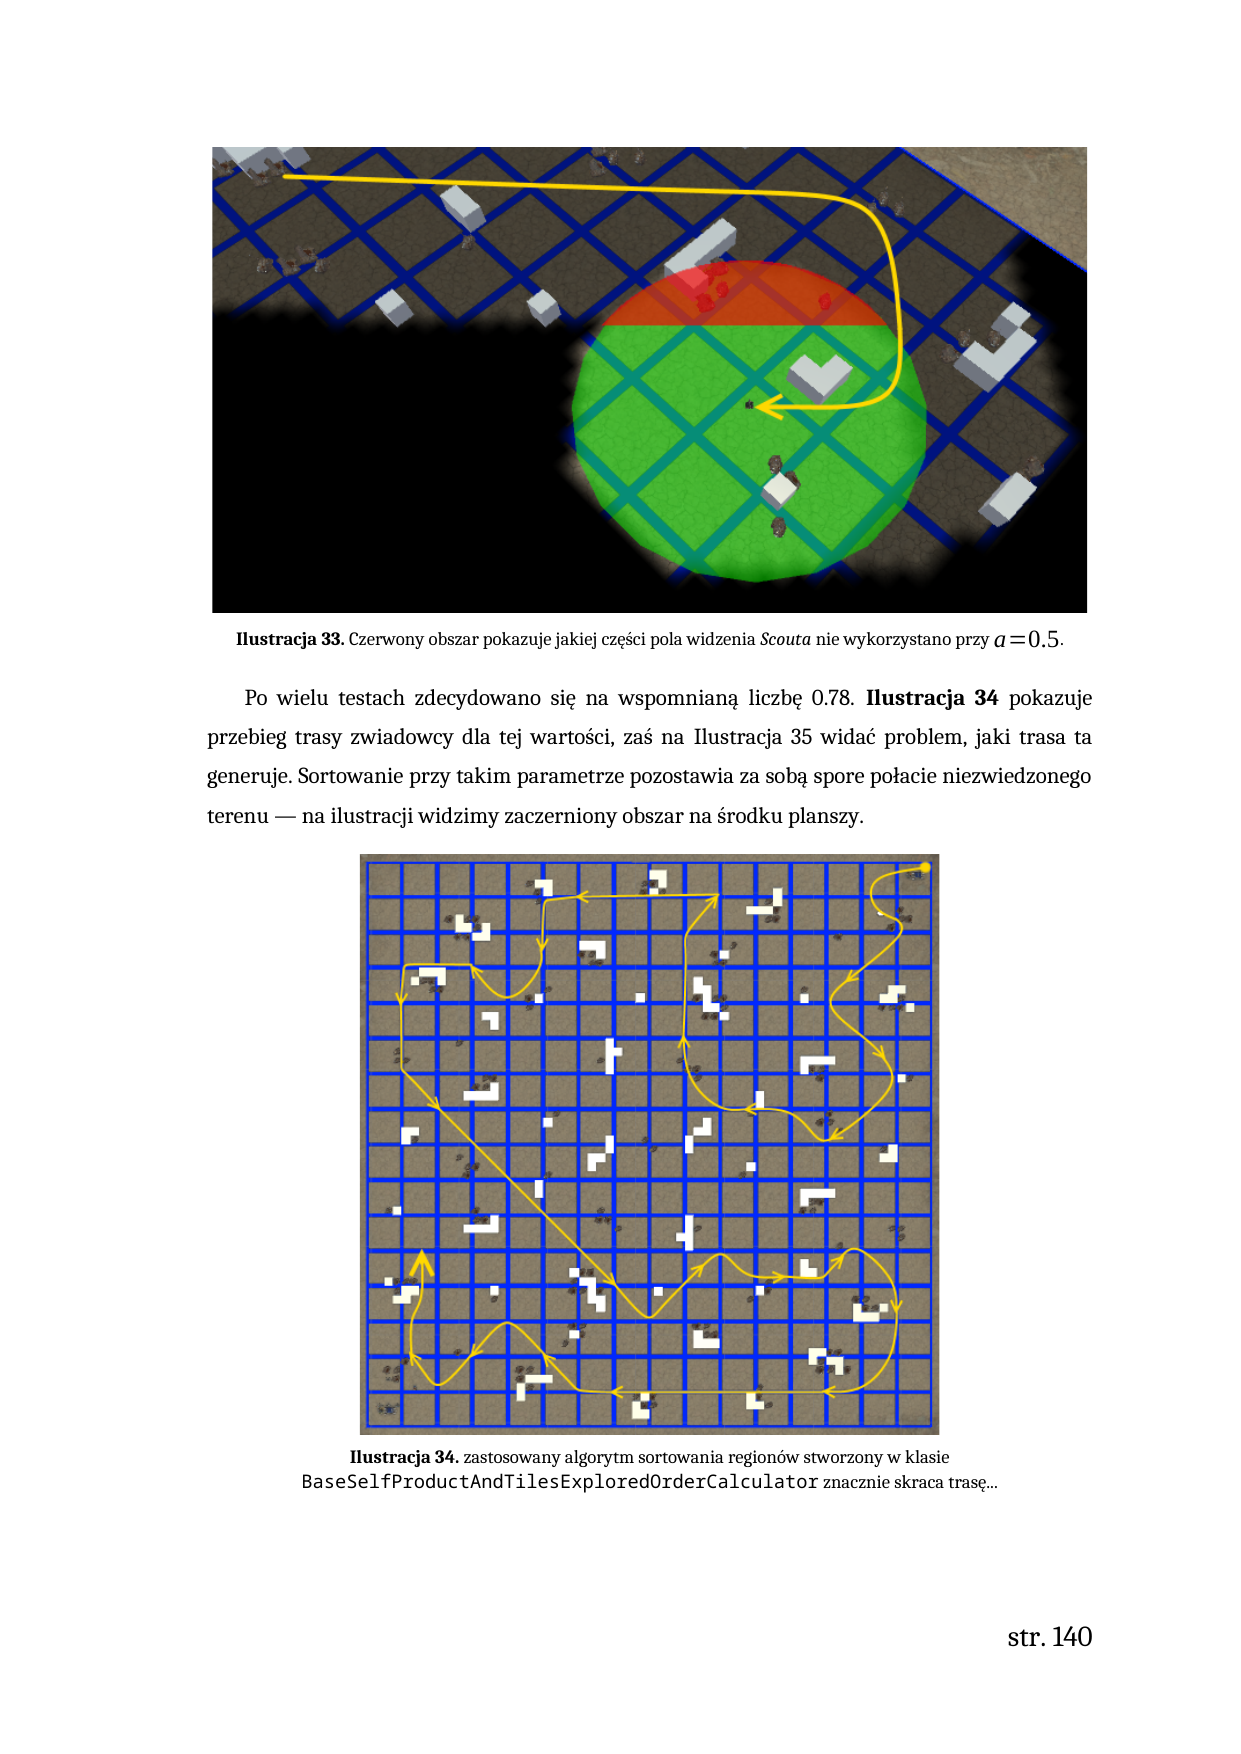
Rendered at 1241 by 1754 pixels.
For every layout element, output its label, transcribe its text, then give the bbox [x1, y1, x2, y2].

text Ilustracja 33. Czerwony obszar pokazuje jakiej części pola widzenia Scouta nie wykorzystano przy . [207, 626, 1092, 653]
text Ilustracja 34. zastosowany algorytm sortowania regionów stworzony w klasie BaseSelfProductAndTilesExploredOrderCalculator znacznie skraca trasę... [207, 1447, 1092, 1494]
picture [359, 854, 940, 1435]
picture [212, 147, 1088, 613]
text Po wielu testach zdecydowano się na wspomnianą liczbę 0.78. Ilustracja 34 pokazuje przebieg trasy zwiadowcy dla tej wartości, zaś na Ilustracja 35 widać problem, jaki trasa ta generuje. Sortowanie przy takim parametrze pozostawia za sobą spore połacie niezwiedzonego terenu — na ilustracji widzimy zaczerniony obszar na środku planszy. [207, 684, 1092, 829]
